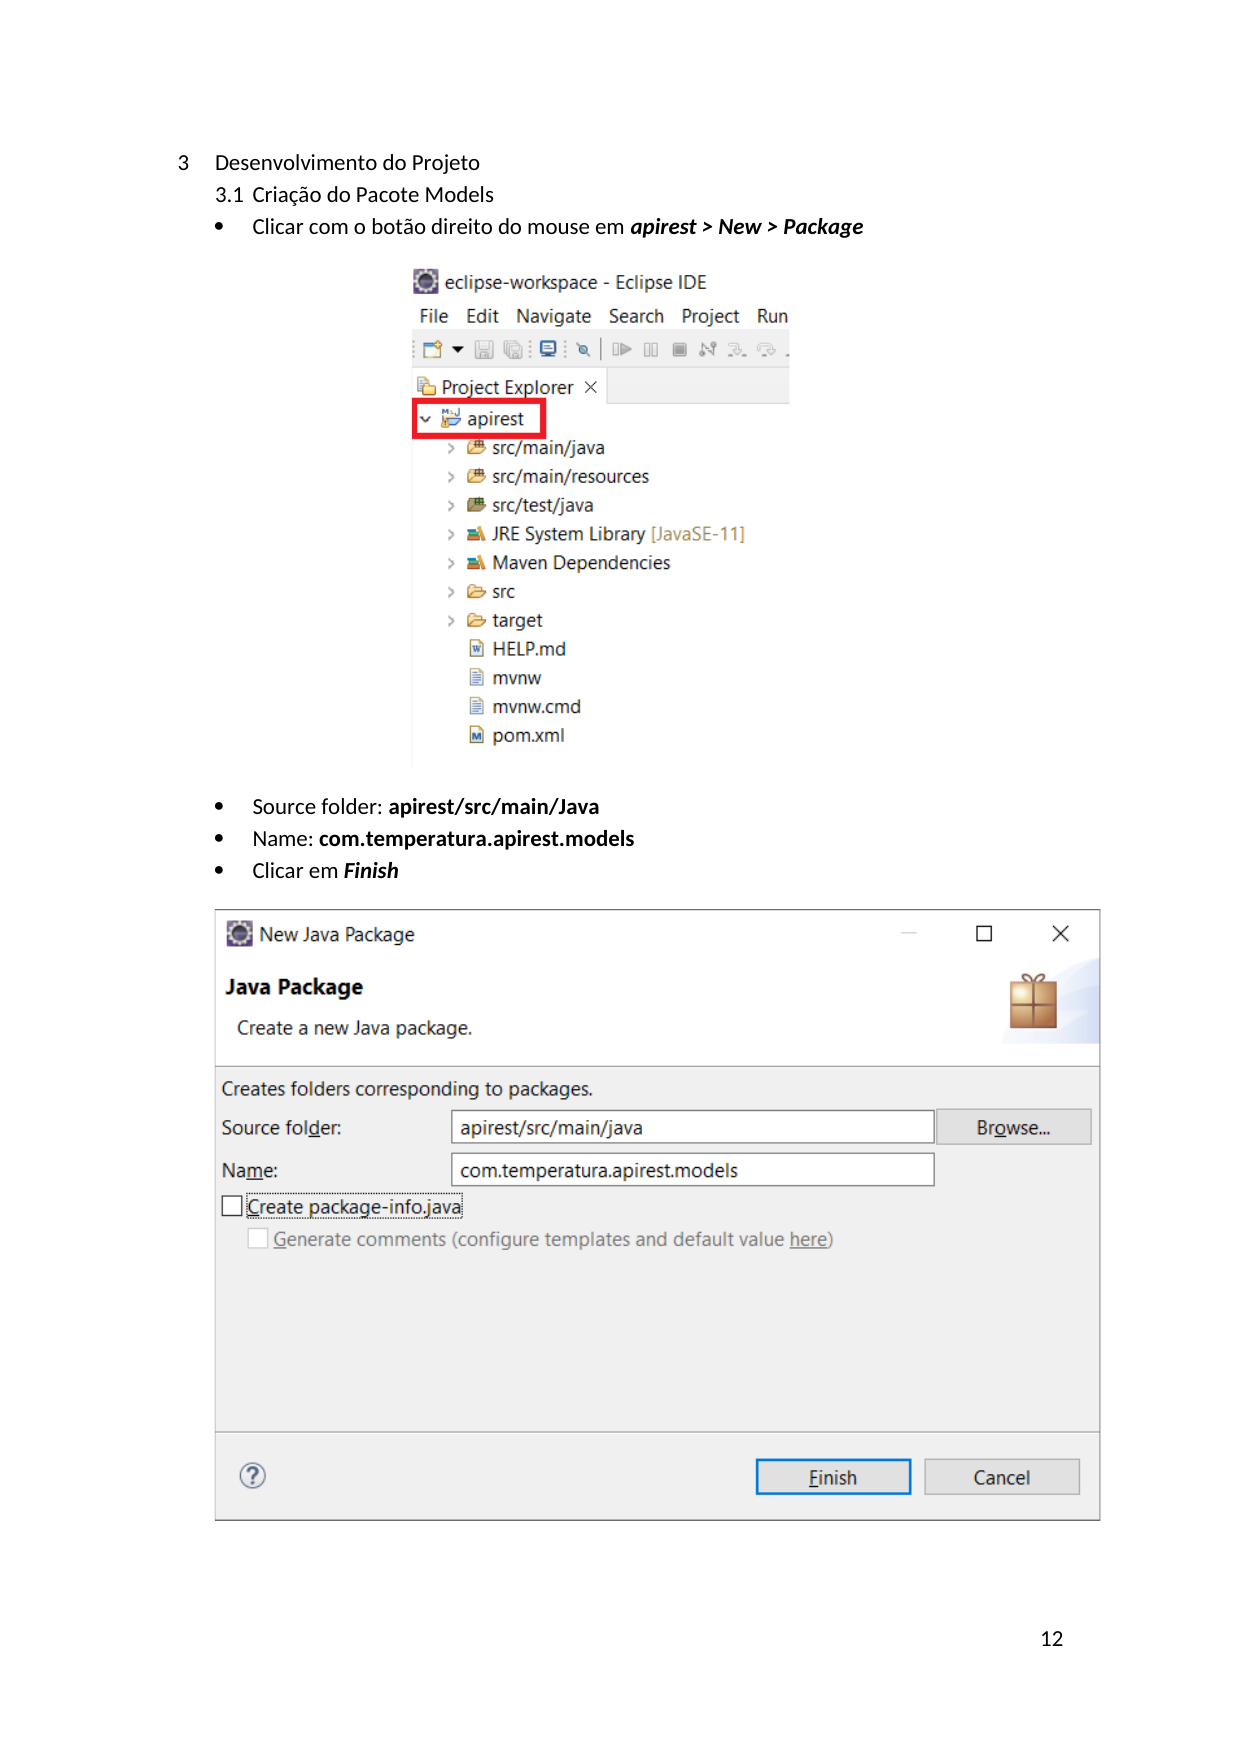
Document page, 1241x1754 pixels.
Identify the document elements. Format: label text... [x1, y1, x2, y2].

list Clicar em Finish [215, 856, 1063, 884]
list Clicar com o botão direito do mouse em apirest > New > Package [215, 212, 1063, 240]
picture [411, 265, 866, 767]
list Criação do Pacote Models [215, 180, 1063, 208]
list Desenvolvimento do Projeto [177, 148, 1063, 176]
list Name: com.temperatura.apirest.models [215, 824, 1063, 852]
picture [214, 909, 1101, 1521]
list Source folder: apirest/src/main/Java [215, 792, 1063, 820]
